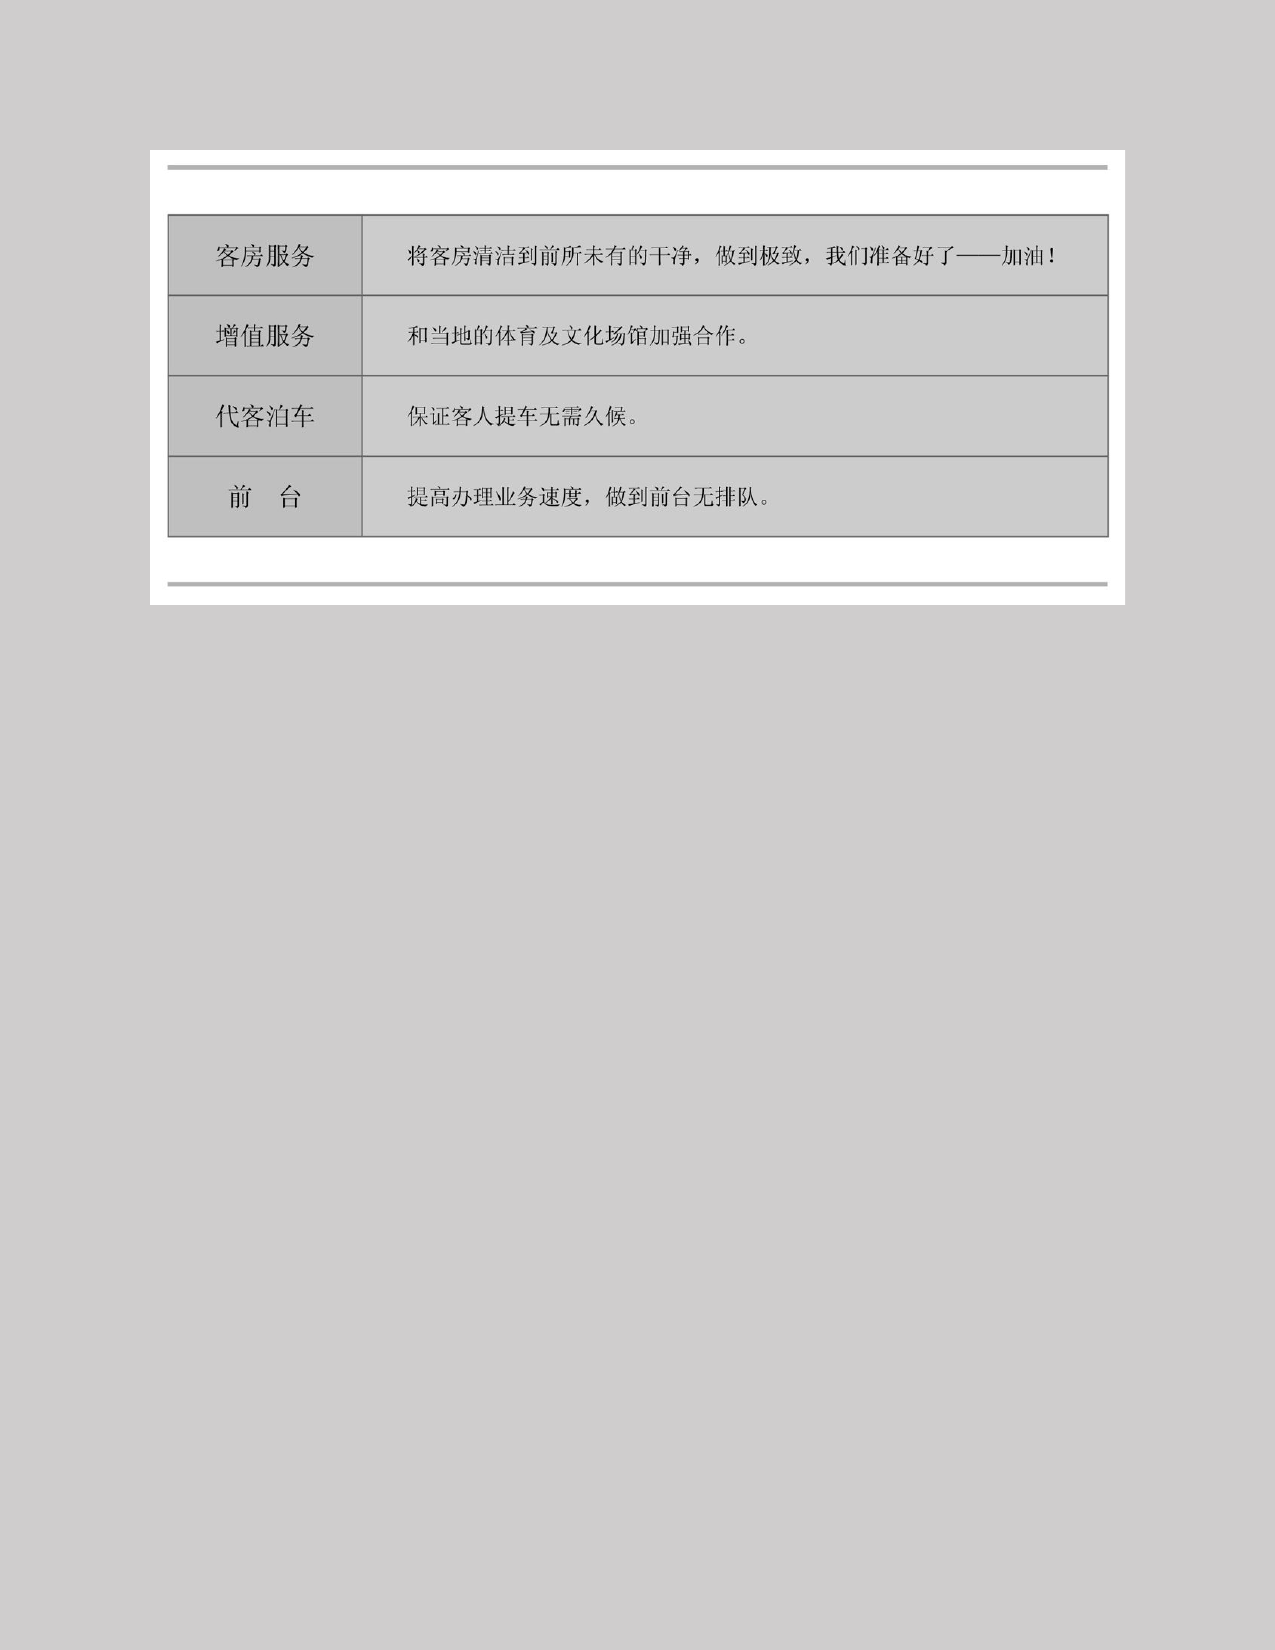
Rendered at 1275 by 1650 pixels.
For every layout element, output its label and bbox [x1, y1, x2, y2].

picture [150, 150, 1125, 605]
